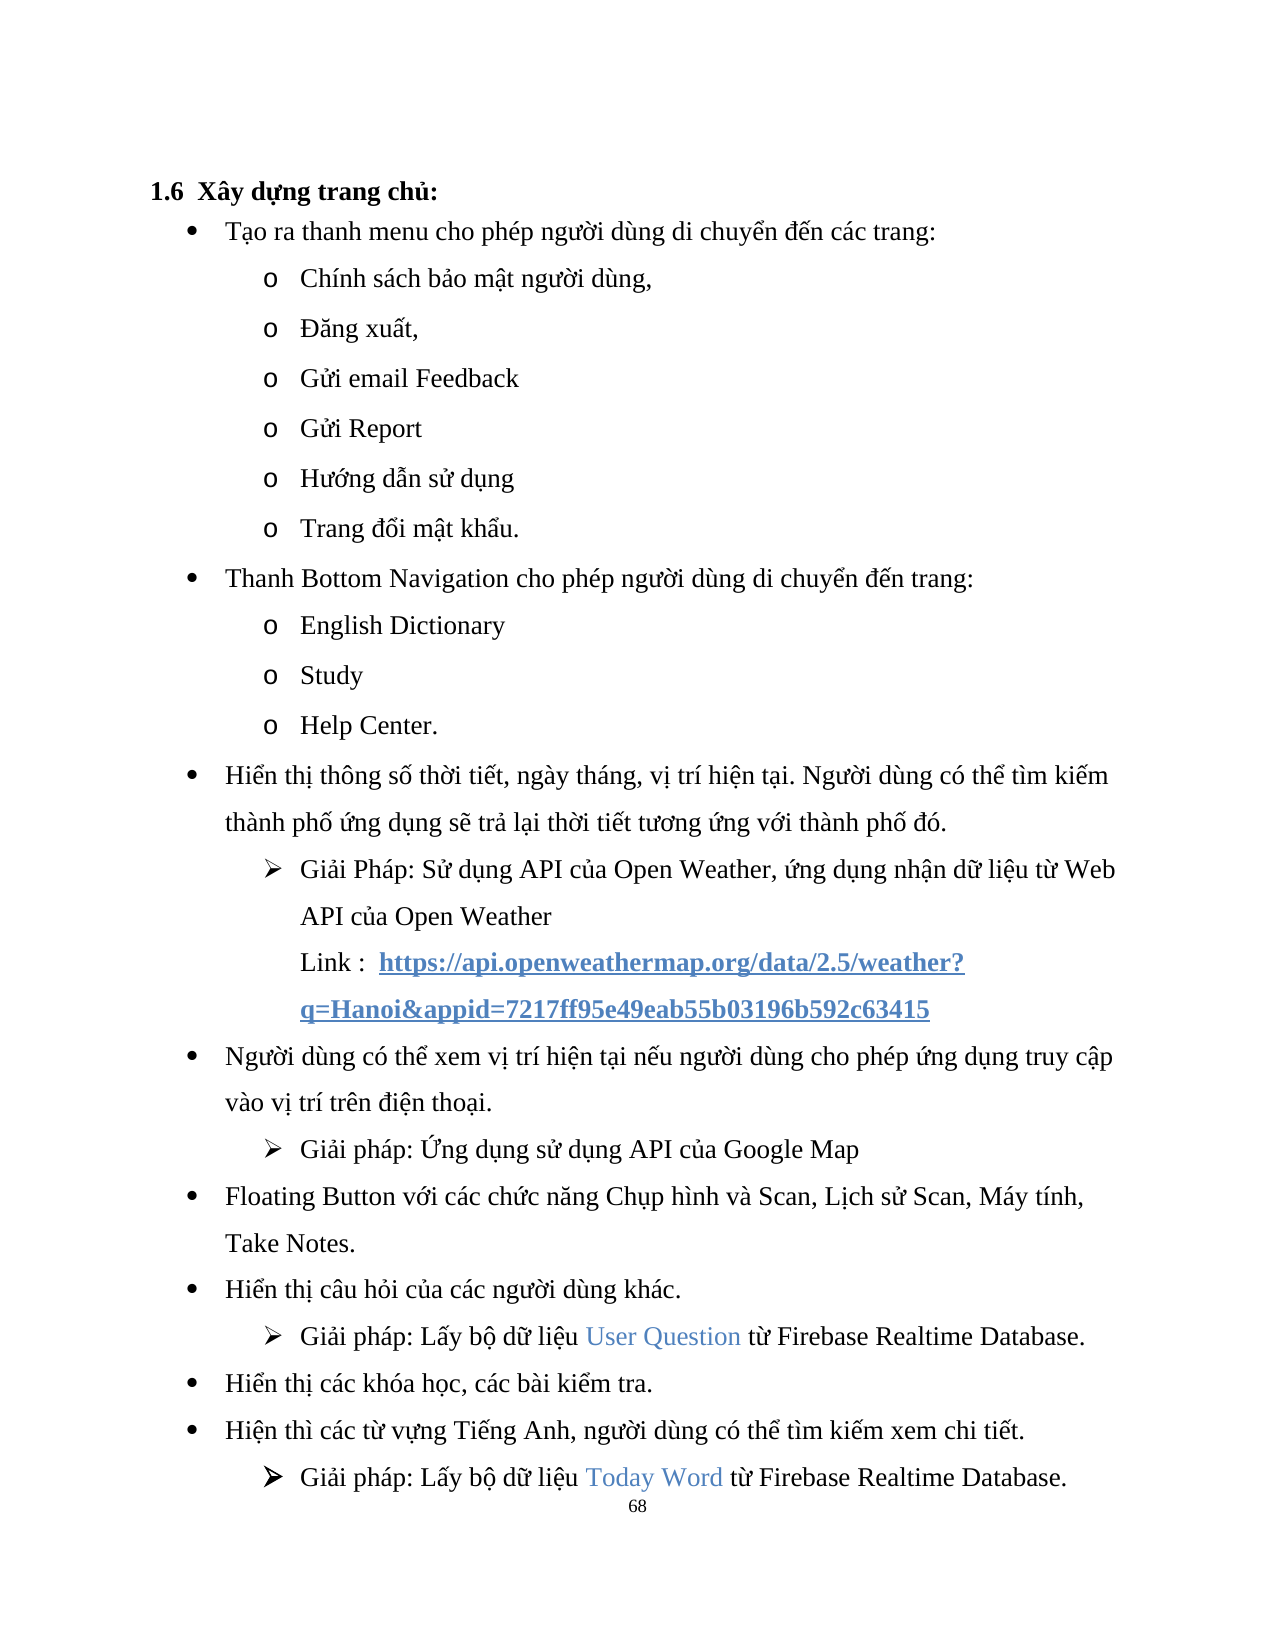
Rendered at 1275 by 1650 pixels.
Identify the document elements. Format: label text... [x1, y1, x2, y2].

list Hiện thì các từ vựng Tiếng Anh, người dùng có thể tìm kiếm xem chi tiết. [187, 1414, 1125, 1445]
list Gửi email Feedback [262, 362, 1125, 395]
list Link : https://api.openweathermap.org/data/2.5/weather?q=Hanoi&appid=7217ff95e49eab55b03196b592c63415 [300, 946, 1125, 1024]
list Đăng xuất, [262, 312, 1125, 345]
list Hiển thị câu hỏi của các người dùng khác. [187, 1273, 1125, 1305]
subtitle 1.6 Xây dựng trang chủ: [150, 175, 1125, 206]
list Thanh Bottom Navigation cho phép người dùng di chuyển đến trang: [187, 562, 1125, 593]
list Người dùng có thể xem vị trí hiện tại nếu người dùng cho phép ứng dụng truy cập vào vị trí trên điện thoại. [187, 1040, 1125, 1118]
list Floating Button với các chức năng Chụp hình và Scan, Lịch sử Scan, Máy tính, Take Notes. [187, 1180, 1125, 1258]
list Hướng dẫn sử dụng [262, 462, 1125, 496]
list Giải pháp: Lấy bộ dữ liệu User Question từ Firebase Realtime Database. [262, 1320, 1125, 1352]
list English Dictionary [262, 609, 1125, 643]
list Help Center. [262, 709, 1125, 743]
list Hiển thị các khóa học, các bài kiểm tra. [187, 1367, 1125, 1398]
list Hiển thị thông số thời tiết, ngày tháng, vị trí hiện tại. Người dùng có thể tìm kiếm thành phố ứng dụng sẽ trả lại thời tiết tương ứng với thành phố đó. [187, 759, 1125, 837]
list Trang đổi mật khẩu. [262, 512, 1125, 546]
list Study [262, 659, 1125, 693]
list Gửi Report [262, 412, 1125, 445]
list Giải pháp: Lấy bộ dữ liệu Today Word từ Firebase Realtime Database. [262, 1461, 1125, 1492]
list Giải pháp: Ứng dụng sử dụng API của Google Map [262, 1133, 1125, 1164]
list Chính sách bảo mật người dùng, [262, 262, 1125, 295]
list Tạo ra thanh menu cho phép người dùng di chuyển đến các trang: [187, 215, 1125, 246]
list Giải Pháp: Sử dụng API của Open Weather, ứng dụng nhận dữ liệu từ Web API của Open Weather [262, 853, 1125, 931]
